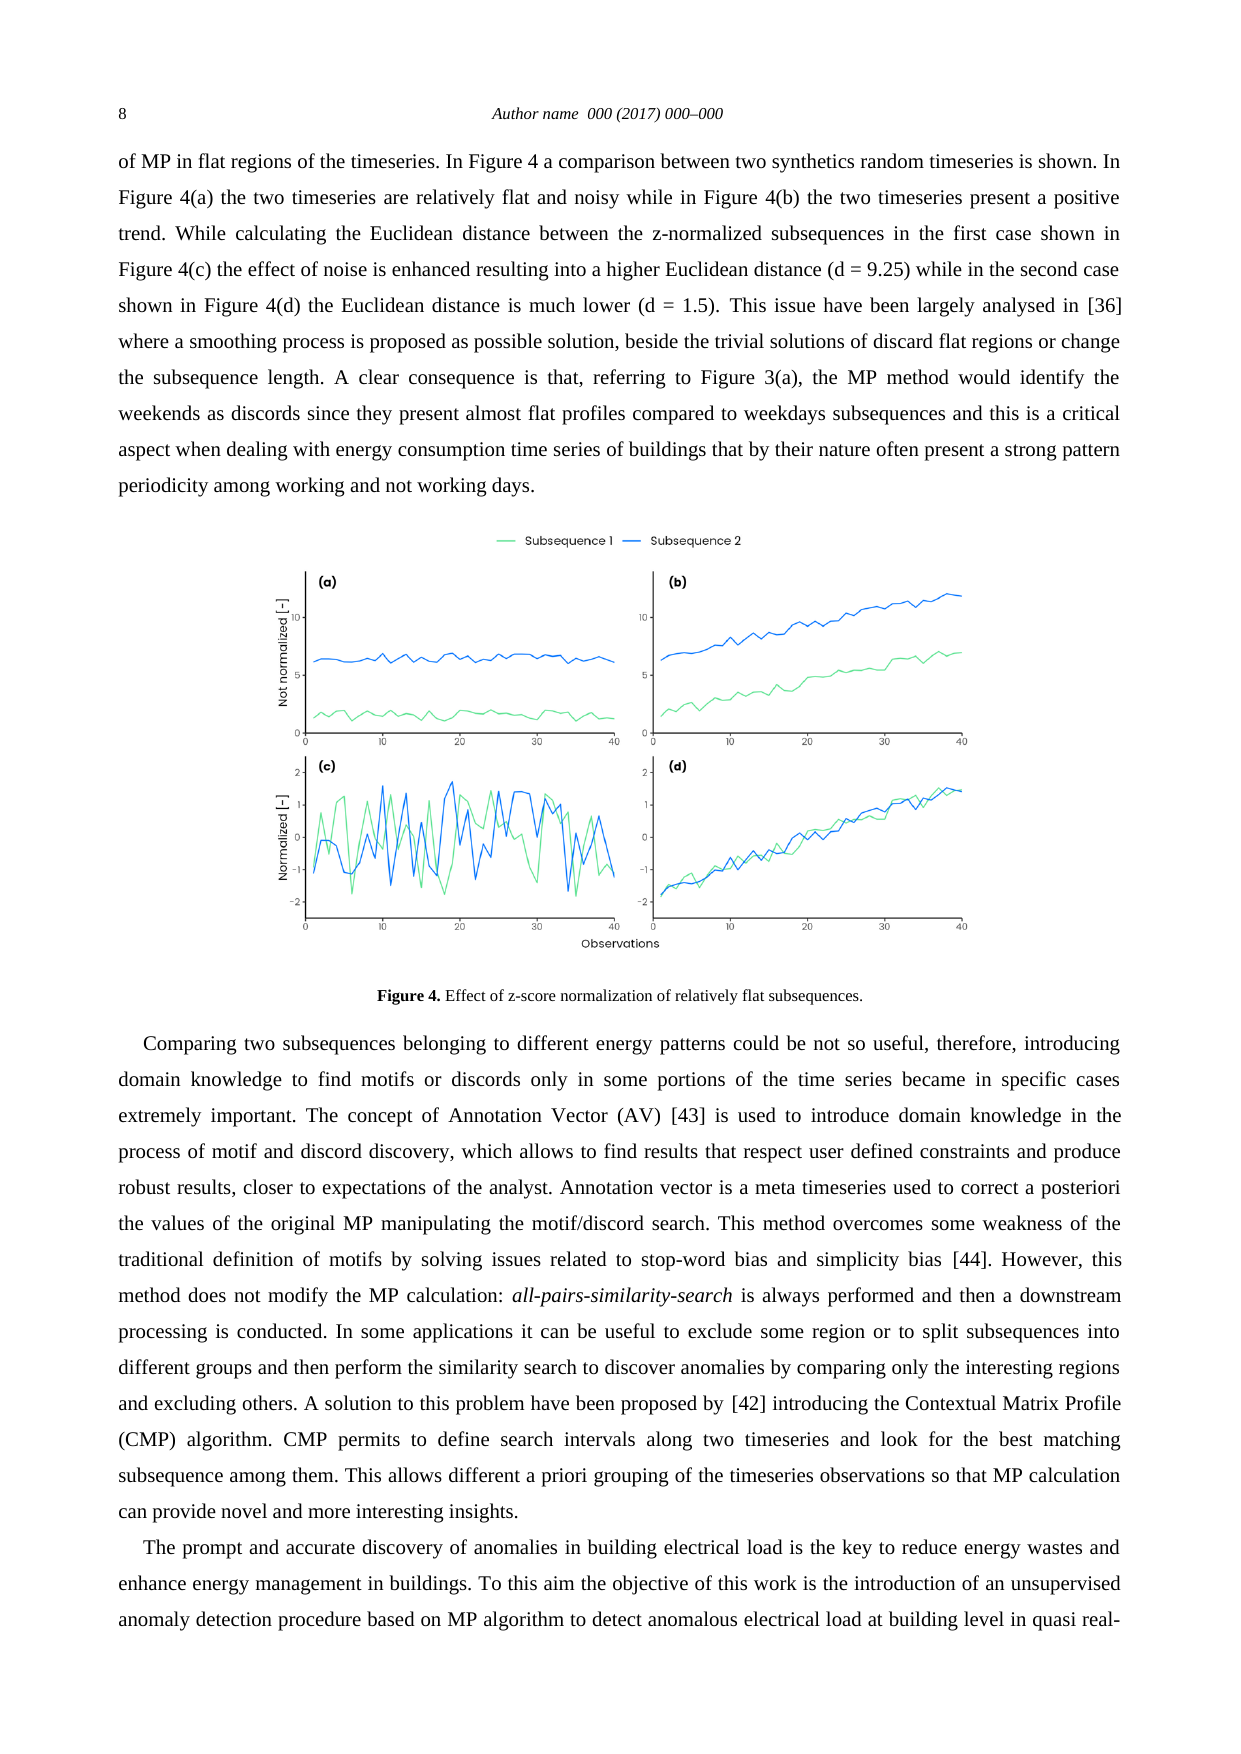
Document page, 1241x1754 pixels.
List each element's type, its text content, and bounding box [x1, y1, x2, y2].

text Figure 4. Effect of z-score normalization of relatively flat subsequences. [118, 984, 1122, 1005]
picture [251, 509, 989, 964]
text Comparing two subsequences belonging to different energy patterns could be not so useful, therefore, introducing domain knowledge to find motifs or discords only in some portions of the time series became in specific cases extremely important. The concept of Annotation Vector (AV) [43] is used to introduce domain knowledge in the process of motif and discord discovery, which allows to find results that respect user defined constraints and produce robust results, closer to expectations of the analyst. Annotation vector is a meta timeseries used to correct a posteriori the values of the original MP manipulating the motif/discord search. This method overcomes some weakness of the traditional definition of motifs by solving issues related to stop-word bias and simplicity bias [44]. However, this method does not modify the MP calculation: all-pairs-similarity-search is always performed and then a downstream processing is conducted. In some applications it can be useful to exclude some region or to split subsequences into different groups and then perform the similarity search to discover anomalies by comparing only the interesting regions and excluding others. A solution to this problem have been proposed by [42] introducing the Contextual Matrix Profile (CMP) algorithm. CMP permits to define search intervals along two timeseries and look for the best matching subsequence among them. This allows different a priori grouping of the timeseries observations so that MP calculation can provide novel and more interesting insights. [118, 1030, 1122, 1523]
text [118, 149, 1122, 497]
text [118, 1535, 1122, 1631]
